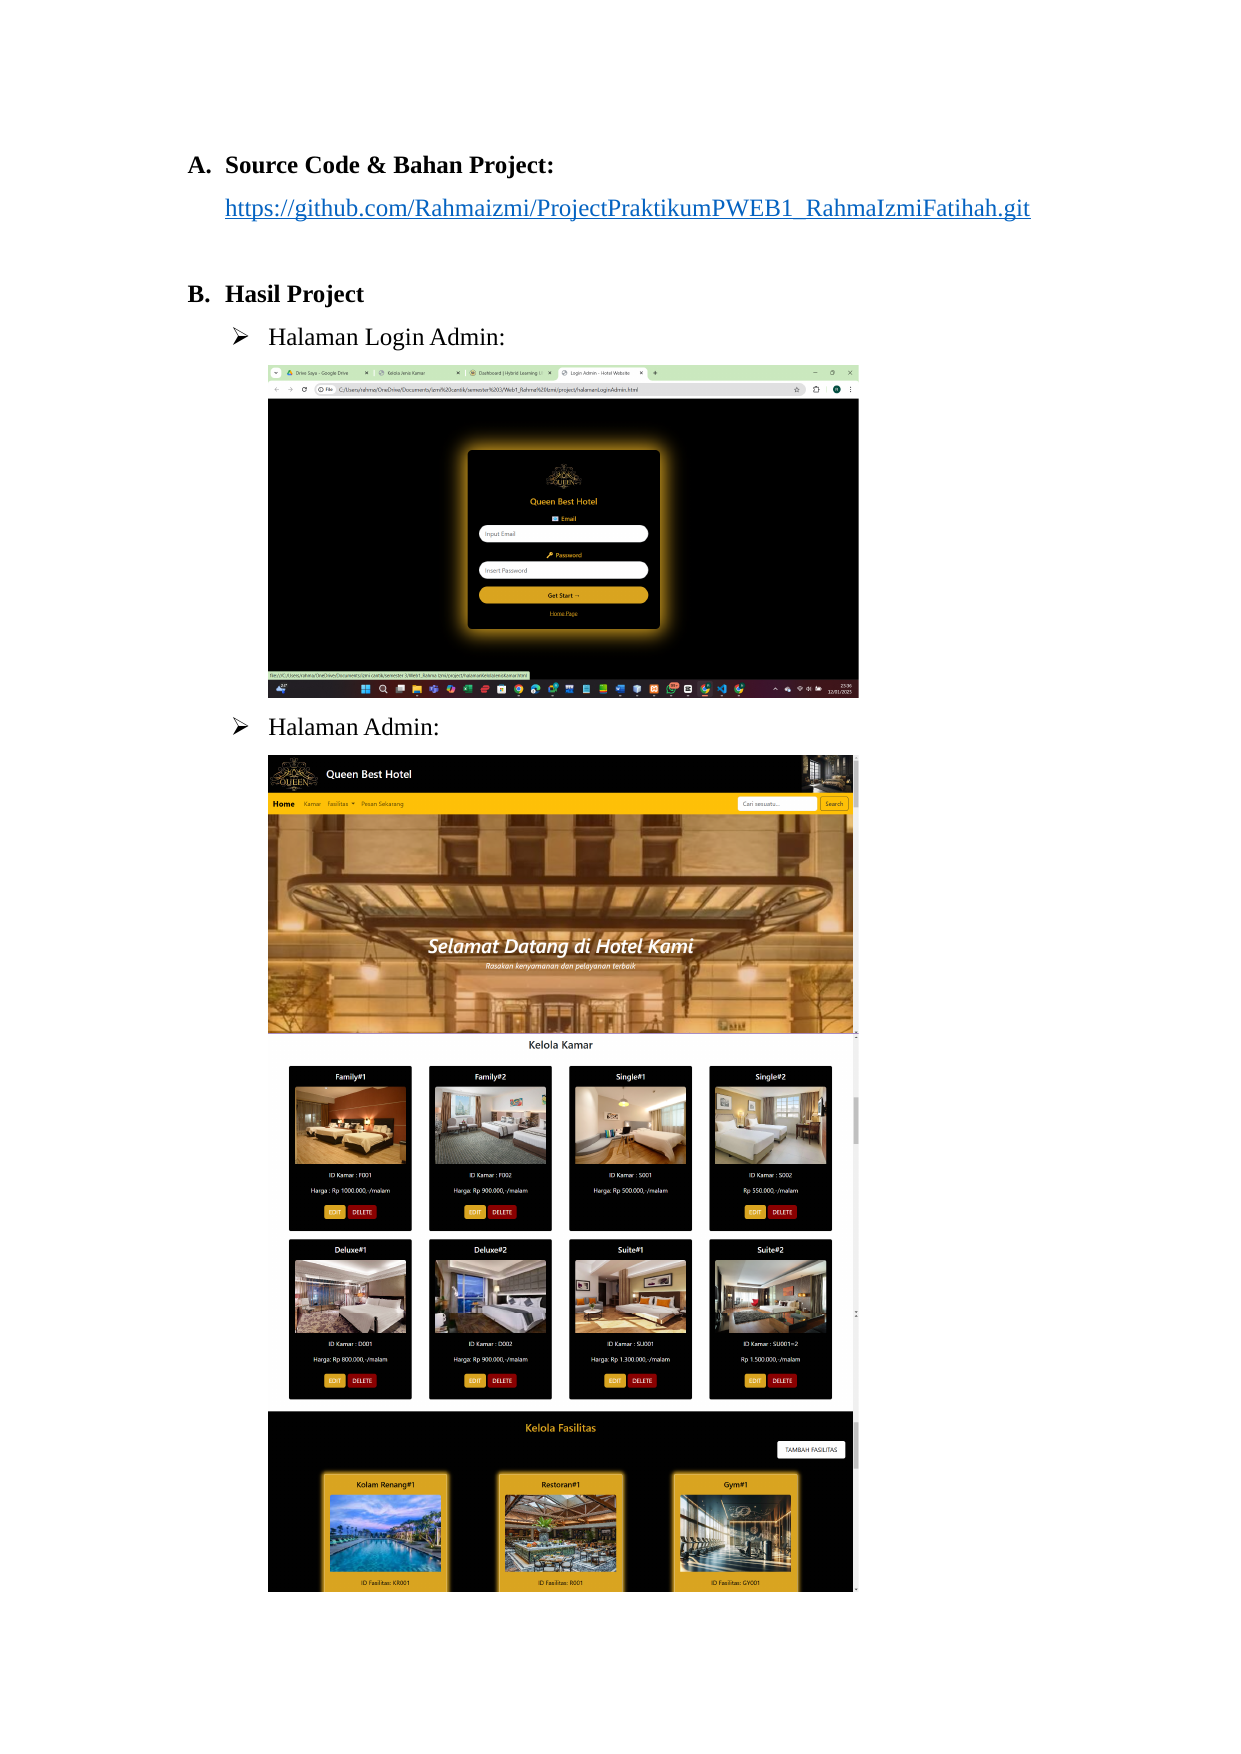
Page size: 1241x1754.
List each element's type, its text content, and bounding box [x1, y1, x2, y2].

list Hasil Project [187, 279, 1090, 308]
list Halaman Login Admin: [231, 322, 1090, 351]
list Source Code & Bahan Project: [187, 150, 1090, 179]
picture [268, 755, 859, 1592]
list Halaman Admin: [231, 712, 1090, 741]
picture [268, 365, 859, 698]
list https://github.com/Rahmaizmi/ProjectPraktikumPWEB1_RahmaIzmiFatihah.git [225, 193, 1090, 222]
